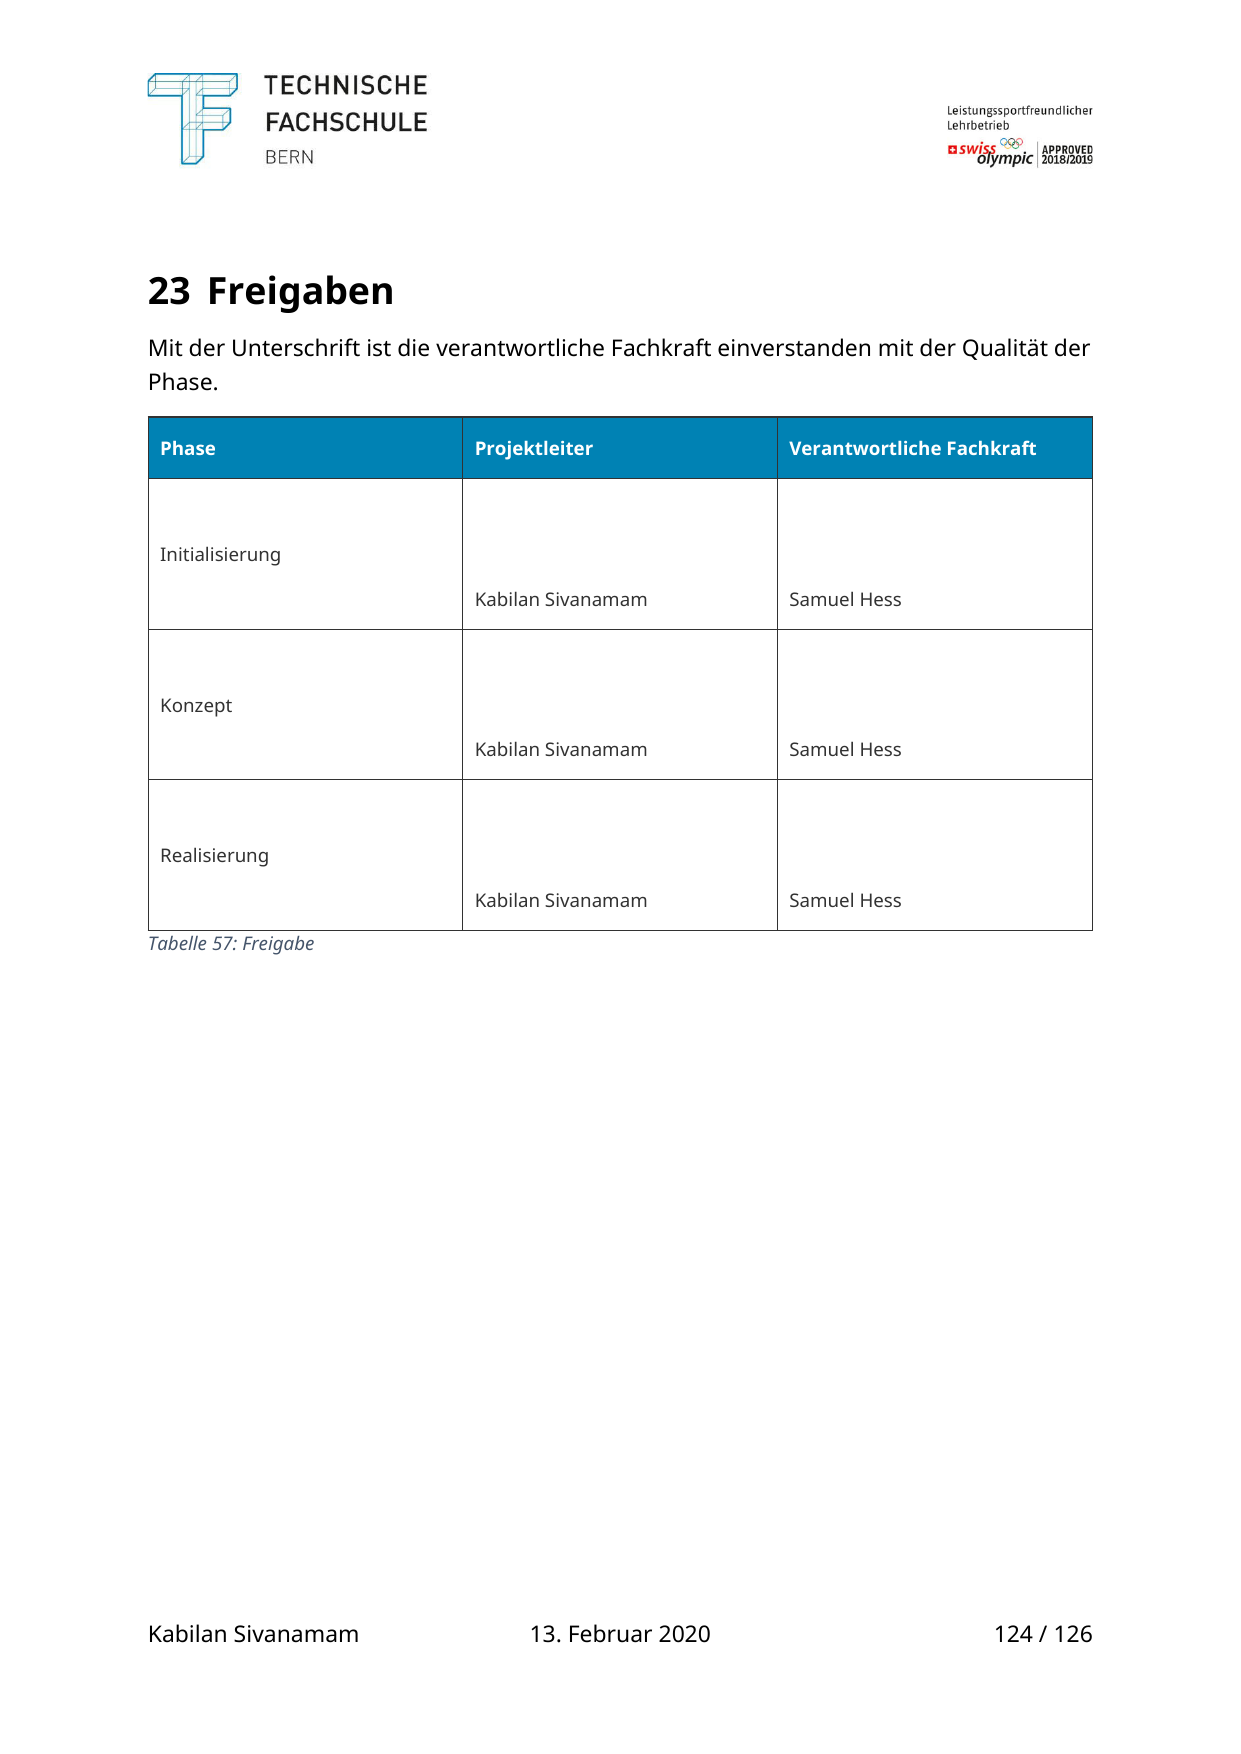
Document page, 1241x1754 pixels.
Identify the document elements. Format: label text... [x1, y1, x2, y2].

table_cell Konzept [149, 630, 462, 779]
table_header Phase [149, 418, 462, 478]
table_cell Initialisierung [149, 479, 462, 628]
table_cell Kabilan Sivanamam [463, 479, 777, 628]
table_cell Samuel Hess [778, 780, 1092, 929]
table_cell Realisierung [149, 780, 462, 929]
table_header Projektleiter [463, 418, 777, 478]
table_header Verantwortliche Fachkraft [778, 418, 1092, 478]
table_cell Kabilan Sivanamam [463, 780, 777, 929]
subtitle Freigaben [148, 264, 1093, 316]
table_cell Kabilan Sivanamam [463, 630, 777, 779]
table_cell Samuel Hess [778, 479, 1092, 628]
text Mit der Unterschrift ist die verantwortliche Fachkraft einverstanden mit der Qualität der Phase. [148, 332, 1093, 397]
table_cell Samuel Hess [778, 630, 1092, 779]
picture [147, 73, 1093, 196]
